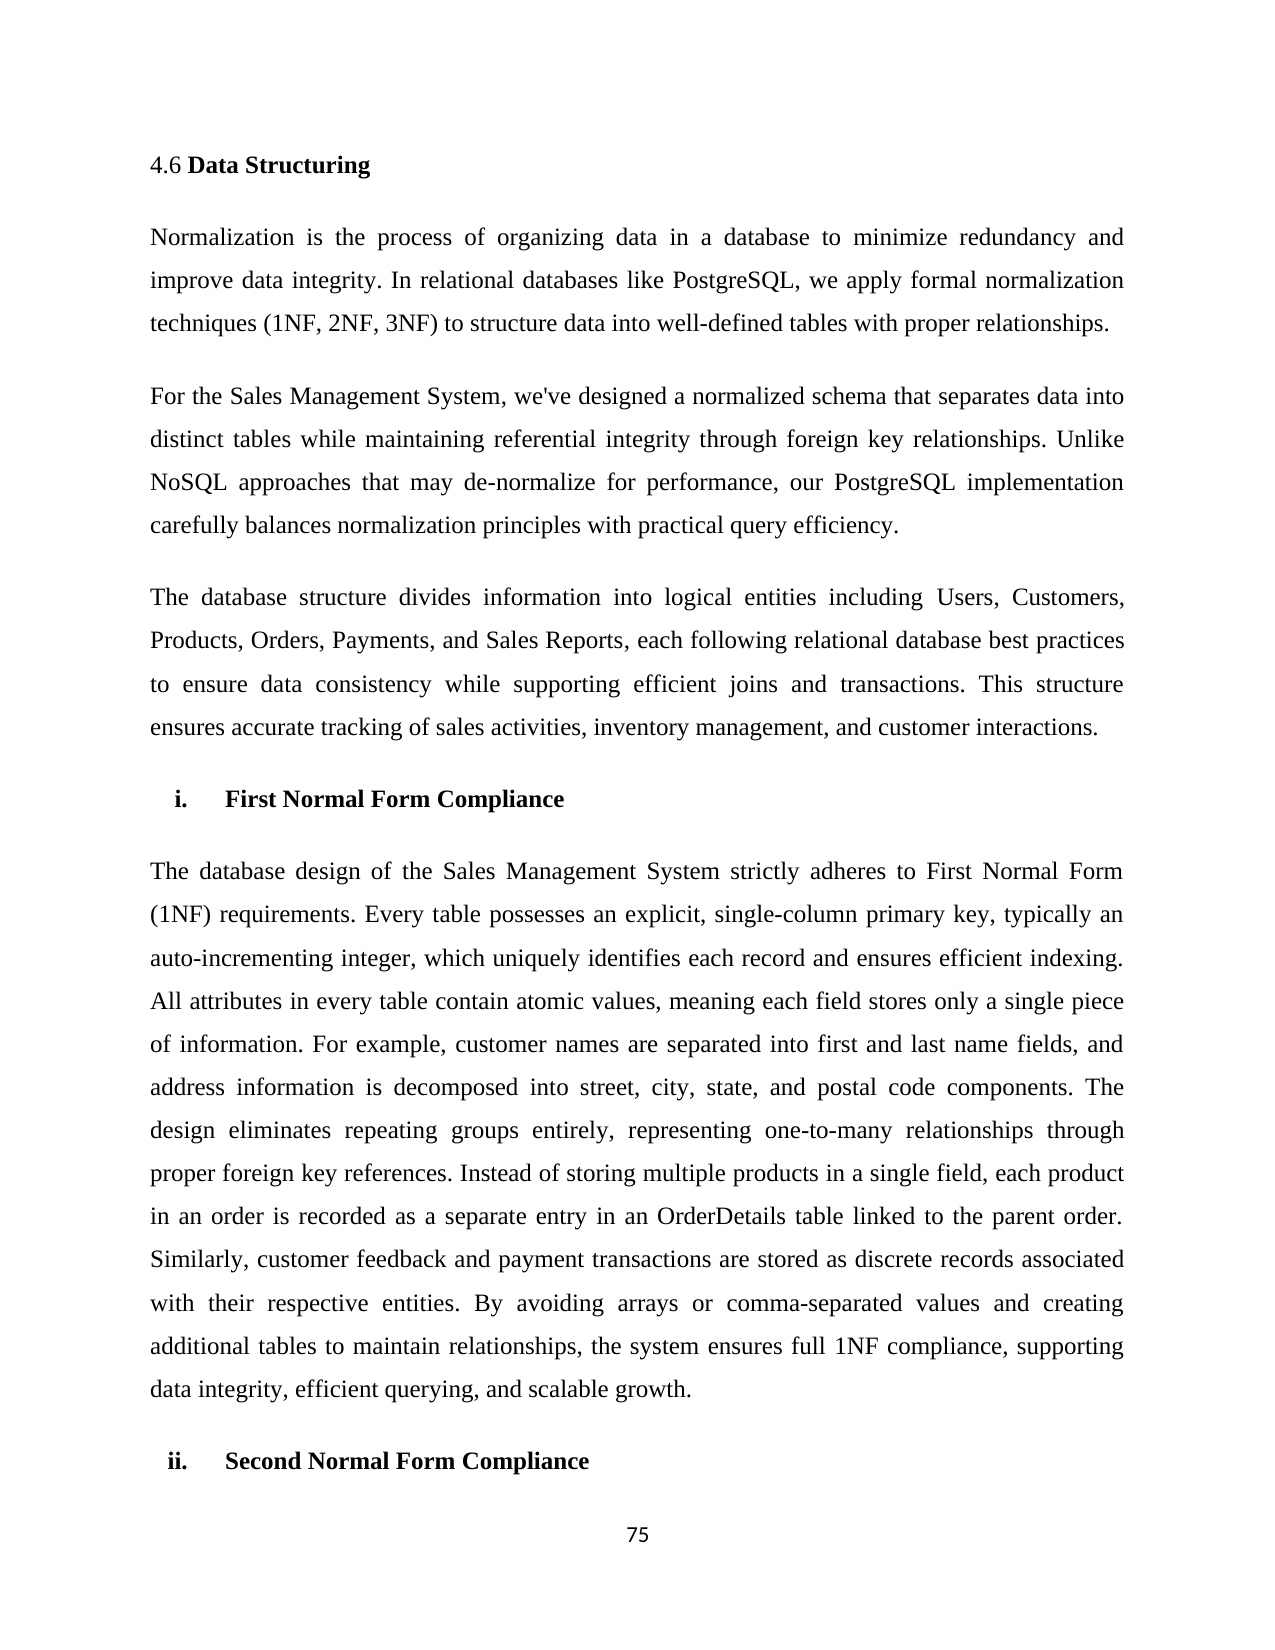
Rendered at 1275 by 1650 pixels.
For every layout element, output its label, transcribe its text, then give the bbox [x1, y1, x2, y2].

text Normalization is the process of organizing data in a database to minimize redundancy and improve data integrity. In relational databases like PostgreSQL, we apply formal normalization techniques (1NF, 2NF, 3NF) to structure data into well-defined tables with proper relationships. [150, 222, 1125, 337]
subtitle Data Structuring [150, 150, 1125, 179]
text For the Sales Management System, we've designed a normalized schema that separates data into distinct tables while maintaining referential integrity through foreign key relationships. Unlike NoSQL approaches that may de-normalize for performance, our PostgreSQL implementation carefully balances normalization principles with practical query efficiency. [150, 381, 1125, 539]
text The database structure divides information into logical entities including Users, Customers, Products, Orders, Payments, and Sales Reports, each following relational database best practices to ensure data consistency while supporting efficient joins and transactions. This structure ensures accurate tracking of sales activities, inventory management, and customer interactions. [150, 582, 1125, 741]
list First Normal Form Compliance [187, 784, 1125, 813]
list Second Normal Form Compliance [187, 1446, 1125, 1475]
text The database design of the Sales Management System strictly adheres to First Normal Form (1NF) requirements. Every table possesses an explicit, single-column primary key, typically an auto-incrementing integer, which uniquely identifies each record and ensures efficient indexing. All attributes in every table contain atomic values, meaning each field stores only a single piece of information. For example, customer names are separated into first and last name fields, and address information is decomposed into street, city, state, and postal code components. The design eliminates repeating groups entirely, representing one-to-many relationships through proper foreign key references. Instead of storing multiple products in a single field, each product in an order is recorded as a separate entry in an OrderDetails table linked to the parent order. Similarly, customer feedback and payment transactions are stored as discrete records associated with their respective entities. By avoiding arrays or comma-separated values and creating additional tables to maintain relationships, the system ensures full 1NF compliance, supporting data integrity, efficient querying, and scalable growth. [150, 856, 1125, 1403]
